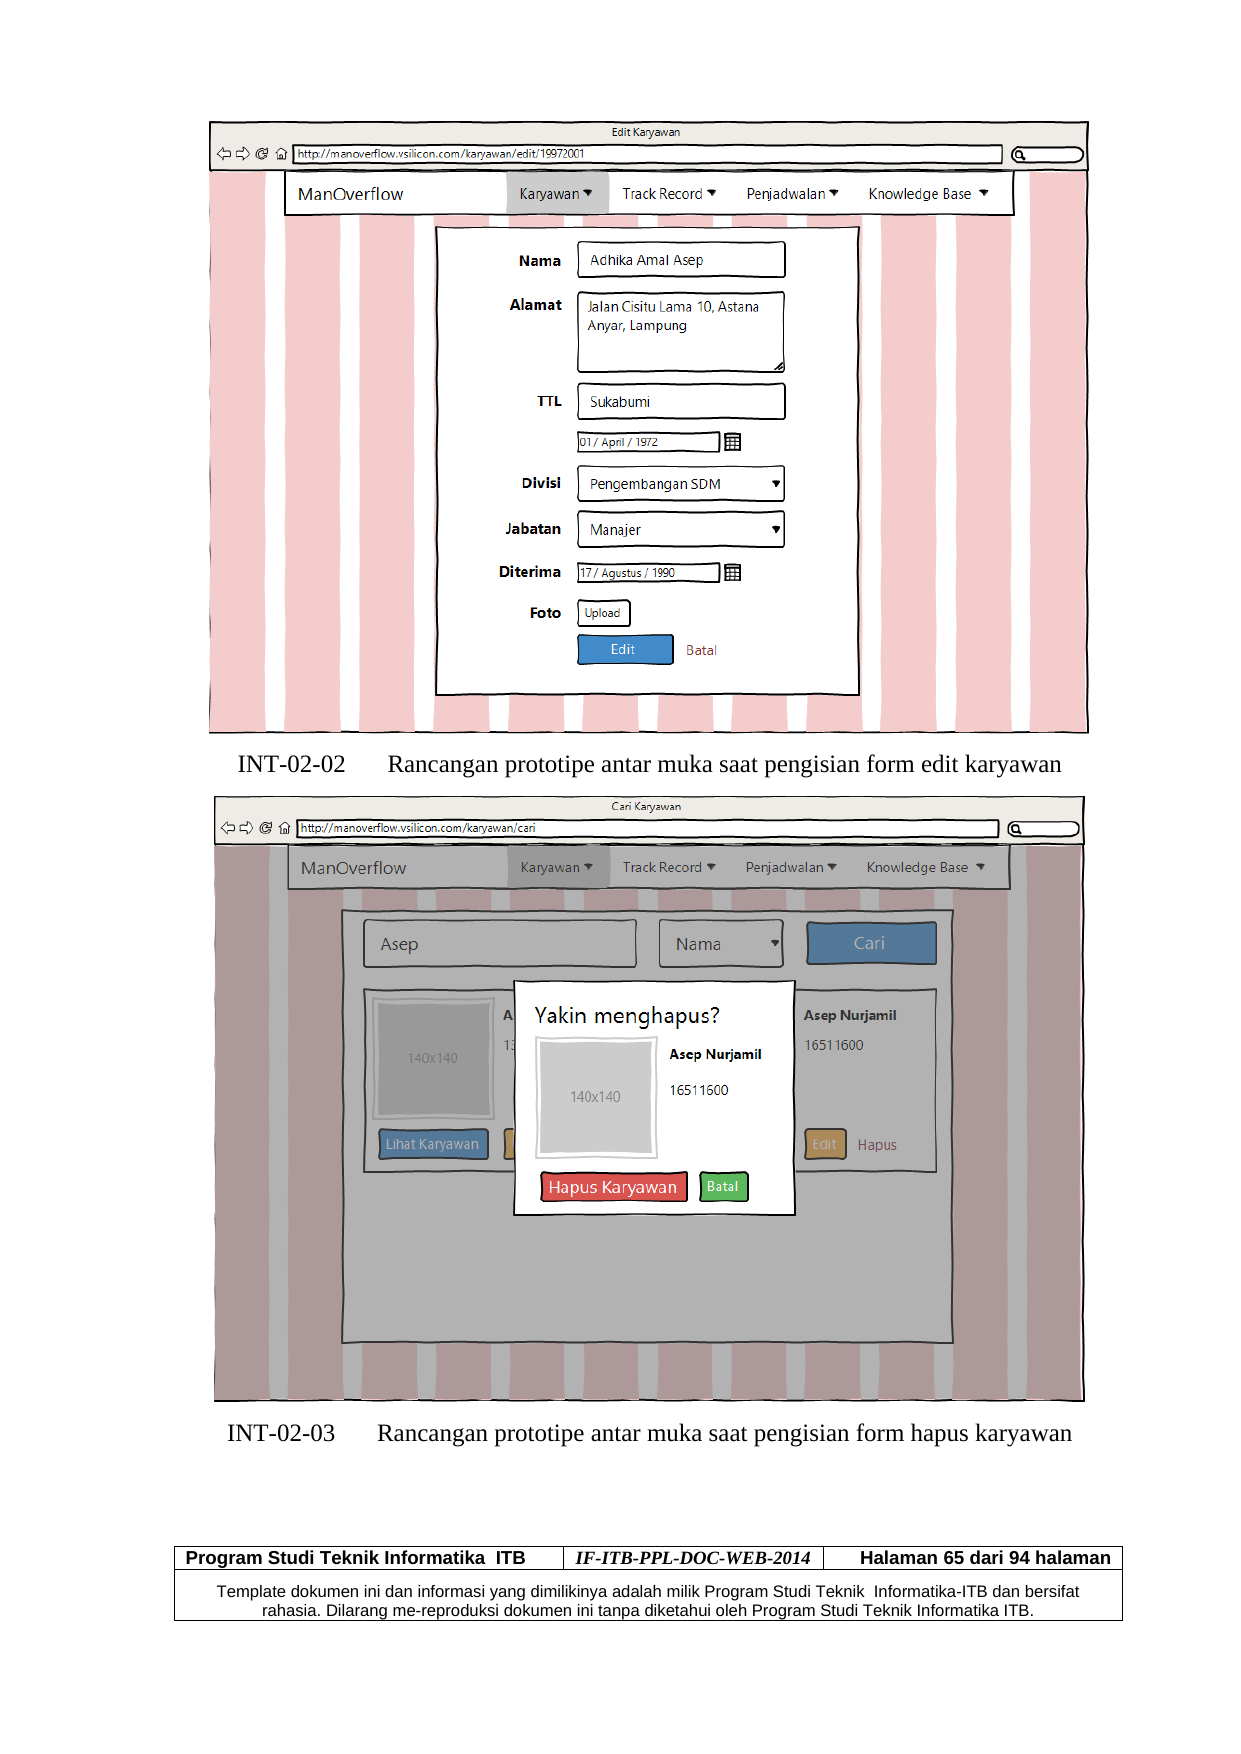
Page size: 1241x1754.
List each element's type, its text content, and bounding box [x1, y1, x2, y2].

text INT-02-02 Rancangan prototipe antar muka saat pengisian form edit karyawan [177, 749, 1122, 778]
picture [206, 790, 1093, 1406]
text INT-02-03 Rancangan prototipe antar muka saat pengisian form hapus karyawan [177, 1418, 1122, 1447]
picture [206, 118, 1093, 737]
